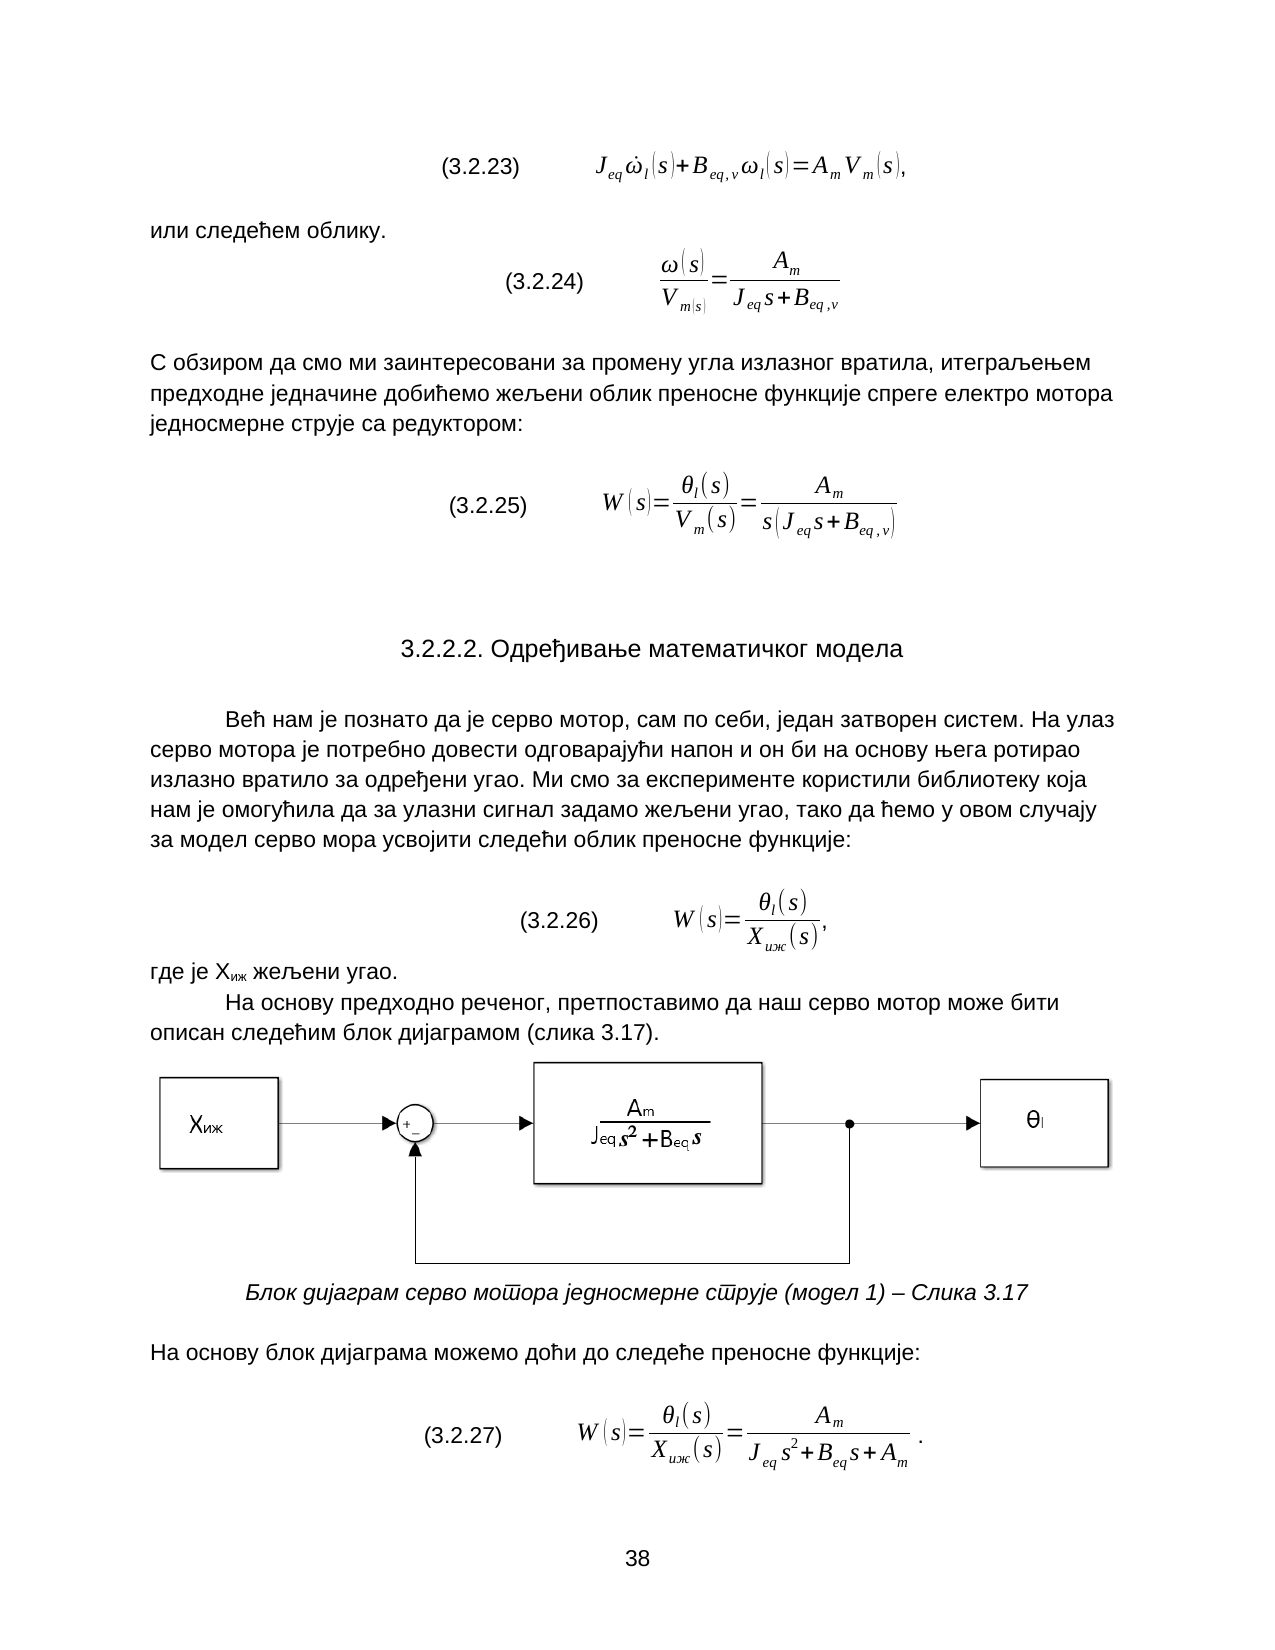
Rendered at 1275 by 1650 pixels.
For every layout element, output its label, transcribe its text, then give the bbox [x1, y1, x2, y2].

picture [150, 1048, 1125, 1275]
text С обзиром да смо ми заинтересовани за промену угла излазног вратила, итеграљењем предходне једначине добићемо жељени облик преносне функције спреге електро мотора једносмерне струје са редуктором: [150, 349, 1125, 436]
text Блок дијаграм серво мотора једносмерне струје (модел 1) – Слика 3.17 [150, 1279, 1125, 1305]
text Већ нам је познато да је серво мотор, сам по себи, један затворен систем. На улаз серво мотора је потребно довести одговарајући напон и он би на основу њега ротирао излазно вратило за одређени угао. Ми смо за експерименте користили библиотеку која нам је омогућила да за улазни сигнал задамо жељени угао, тако да ћемо у овом случају за модел серво мора усвојити следећи облик преносне функције: [150, 706, 1125, 853]
text На основу блок дијаграма можемо доћи до следеће преносне функције: [150, 1339, 1125, 1366]
list . [261, 1399, 1125, 1470]
list , [261, 150, 1125, 183]
text где је Хиж жељени угао. [150, 958, 1125, 984]
text На основу предходно реченог, претпоставимо да наш серво мотор може бити описан следећим блок дијаграмом (слика 3.17). [150, 988, 1125, 1045]
text или следећем облику. [150, 217, 1125, 243]
subtitle Одређивање математичког модела [179, 634, 1125, 663]
list , [261, 887, 1125, 954]
